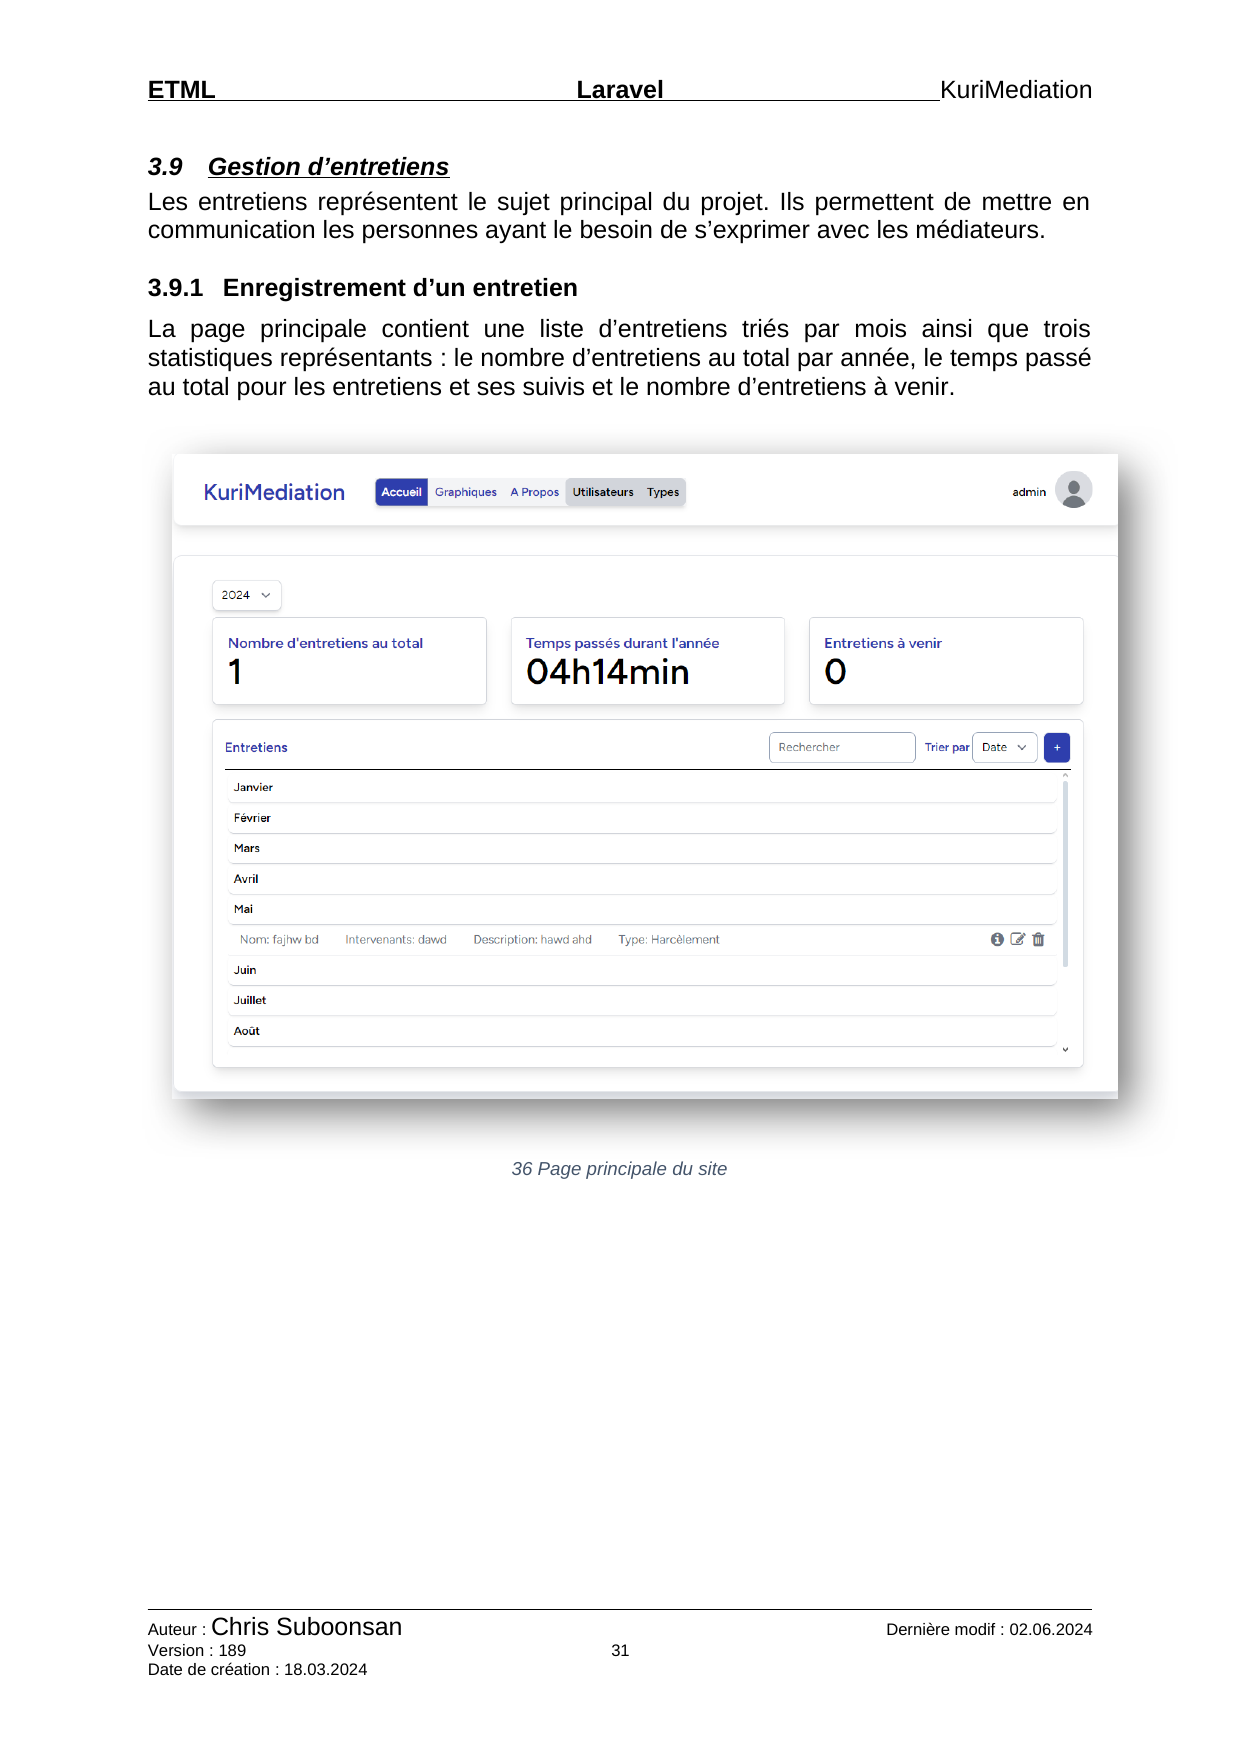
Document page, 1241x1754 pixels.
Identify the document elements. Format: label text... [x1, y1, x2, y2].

subtitle Gestion d’entretiens [148, 152, 1092, 180]
subtitle Enregistrement d’un entretien [148, 273, 1092, 302]
text Les entretiens représentent le sujet principal du projet. Ils permettent de mettre en communication les personnes ayant le besoin de s’exprimer avec les médiateurs. [148, 187, 1092, 244]
text 36 Page principale du site [148, 1157, 1092, 1179]
picture [172, 454, 1118, 1099]
text La page principale contient une liste d’entretiens triés par mois ainsi que trois statistiques représentants : le nombre d’entretiens au total par année, le temps passé au total pour les entretiens et ses suivis et le nombre d’entretiens à venir. [148, 314, 1092, 400]
